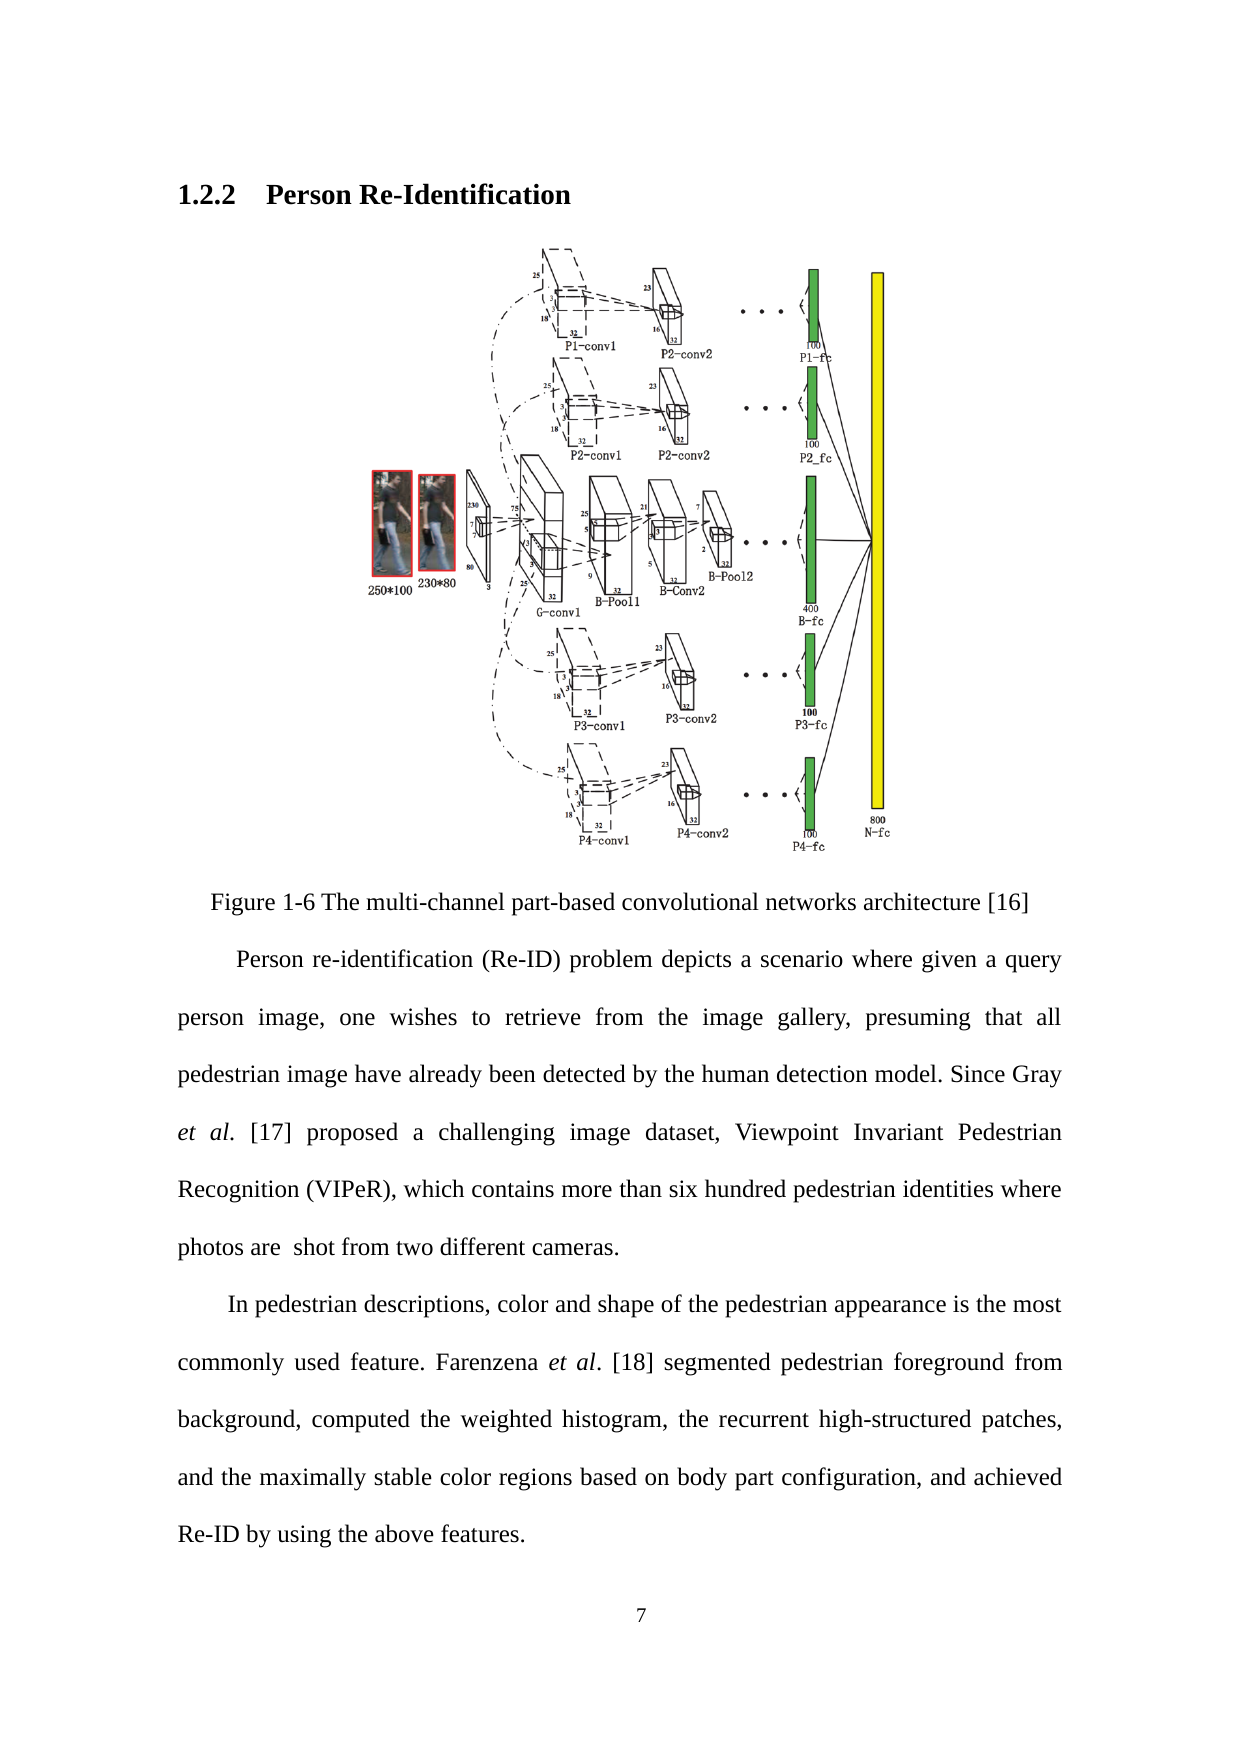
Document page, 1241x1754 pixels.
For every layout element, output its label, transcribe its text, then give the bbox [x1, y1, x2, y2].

table_cell Figure 1-6 The multi-channel part-based convolutional networks architecture [16] [177, 887, 1062, 944]
picture [342, 244, 898, 859]
subtitle Person Re-Identification [177, 177, 1063, 211]
text Person re-identification (Re-ID) problem depicts a scenario where given a query person image, one wishes to retrieve from the image gallery, presuming that all pedestrian image have already been detected by the human detection model. Since Gray et al. [17] proposed a challenging image dataset, Viewpoint Invariant Pedestrian Recognition (VIPeR), which contains more than six hundred pedestrian identities where photos are shot from two different cameras. [177, 944, 1063, 1261]
text In pedestrian descriptions, color and shape of the pedestrian appearance is the most commonly used feature. Farenzena et al. [18] segmented pedestrian foreground from background, computed the weighted histogram, the recurrent high-structured patches, and the maximally stable color regions based on body part configuration, and achieved Re-ID by using the above features. [177, 1289, 1063, 1548]
table_header [177, 244, 1062, 887]
